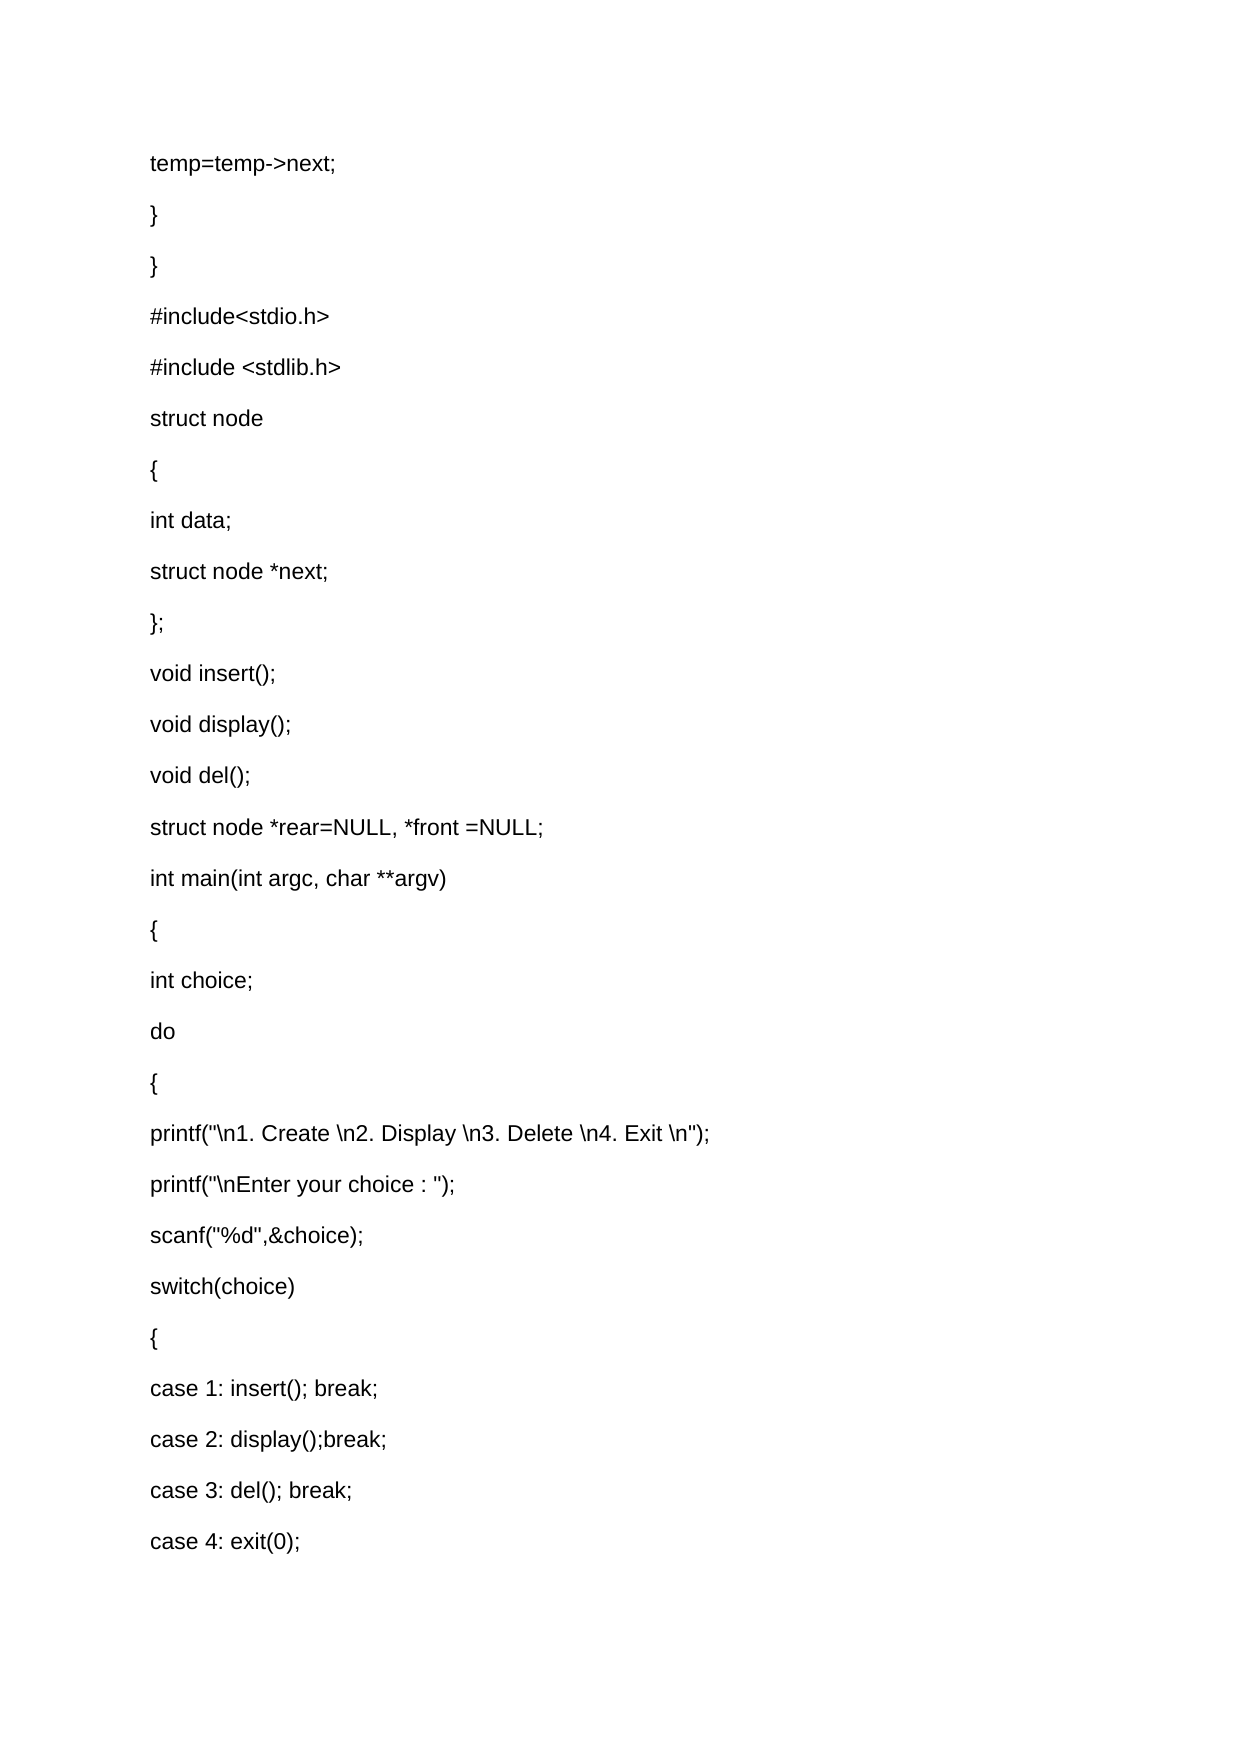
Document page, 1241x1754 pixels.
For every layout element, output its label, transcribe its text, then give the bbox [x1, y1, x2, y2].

text void display(); [150, 711, 1090, 738]
text temp=temp->next; [150, 150, 1090, 176]
text { [150, 916, 1090, 942]
text int main(int argc, char **argv) [150, 864, 1090, 891]
text struct node *next; [150, 558, 1090, 585]
text case 2: display();break; [150, 1426, 1090, 1452]
text } [150, 252, 1090, 278]
text int data; [150, 507, 1090, 534]
text { [150, 1069, 1090, 1095]
text }; [150, 609, 1090, 636]
text { [150, 456, 1090, 483]
text int choice; [150, 967, 1090, 993]
text scanf("%d",&choice); [150, 1222, 1090, 1248]
text printf("\n1. Create \n2. Display \n3. Delete \n4. Exit \n"); [150, 1120, 1090, 1146]
text do [150, 1018, 1090, 1044]
text void del(); [150, 762, 1090, 789]
text { [150, 1324, 1090, 1350]
text void insert(); [150, 660, 1090, 687]
text case 3: del(); break; [150, 1477, 1090, 1503]
text #include <stdlib.h> [150, 354, 1090, 381]
text #include<stdio.h> [150, 303, 1090, 329]
text } [150, 201, 1090, 227]
text struct node *rear=NULL, *front =NULL; [150, 813, 1090, 840]
text switch(choice) [150, 1273, 1090, 1299]
text case 4: exit(0); [150, 1528, 1090, 1554]
text case 1: insert(); break; [150, 1375, 1090, 1401]
text struct node [150, 405, 1090, 432]
text printf("\nEnter your choice : "); [150, 1171, 1090, 1197]
